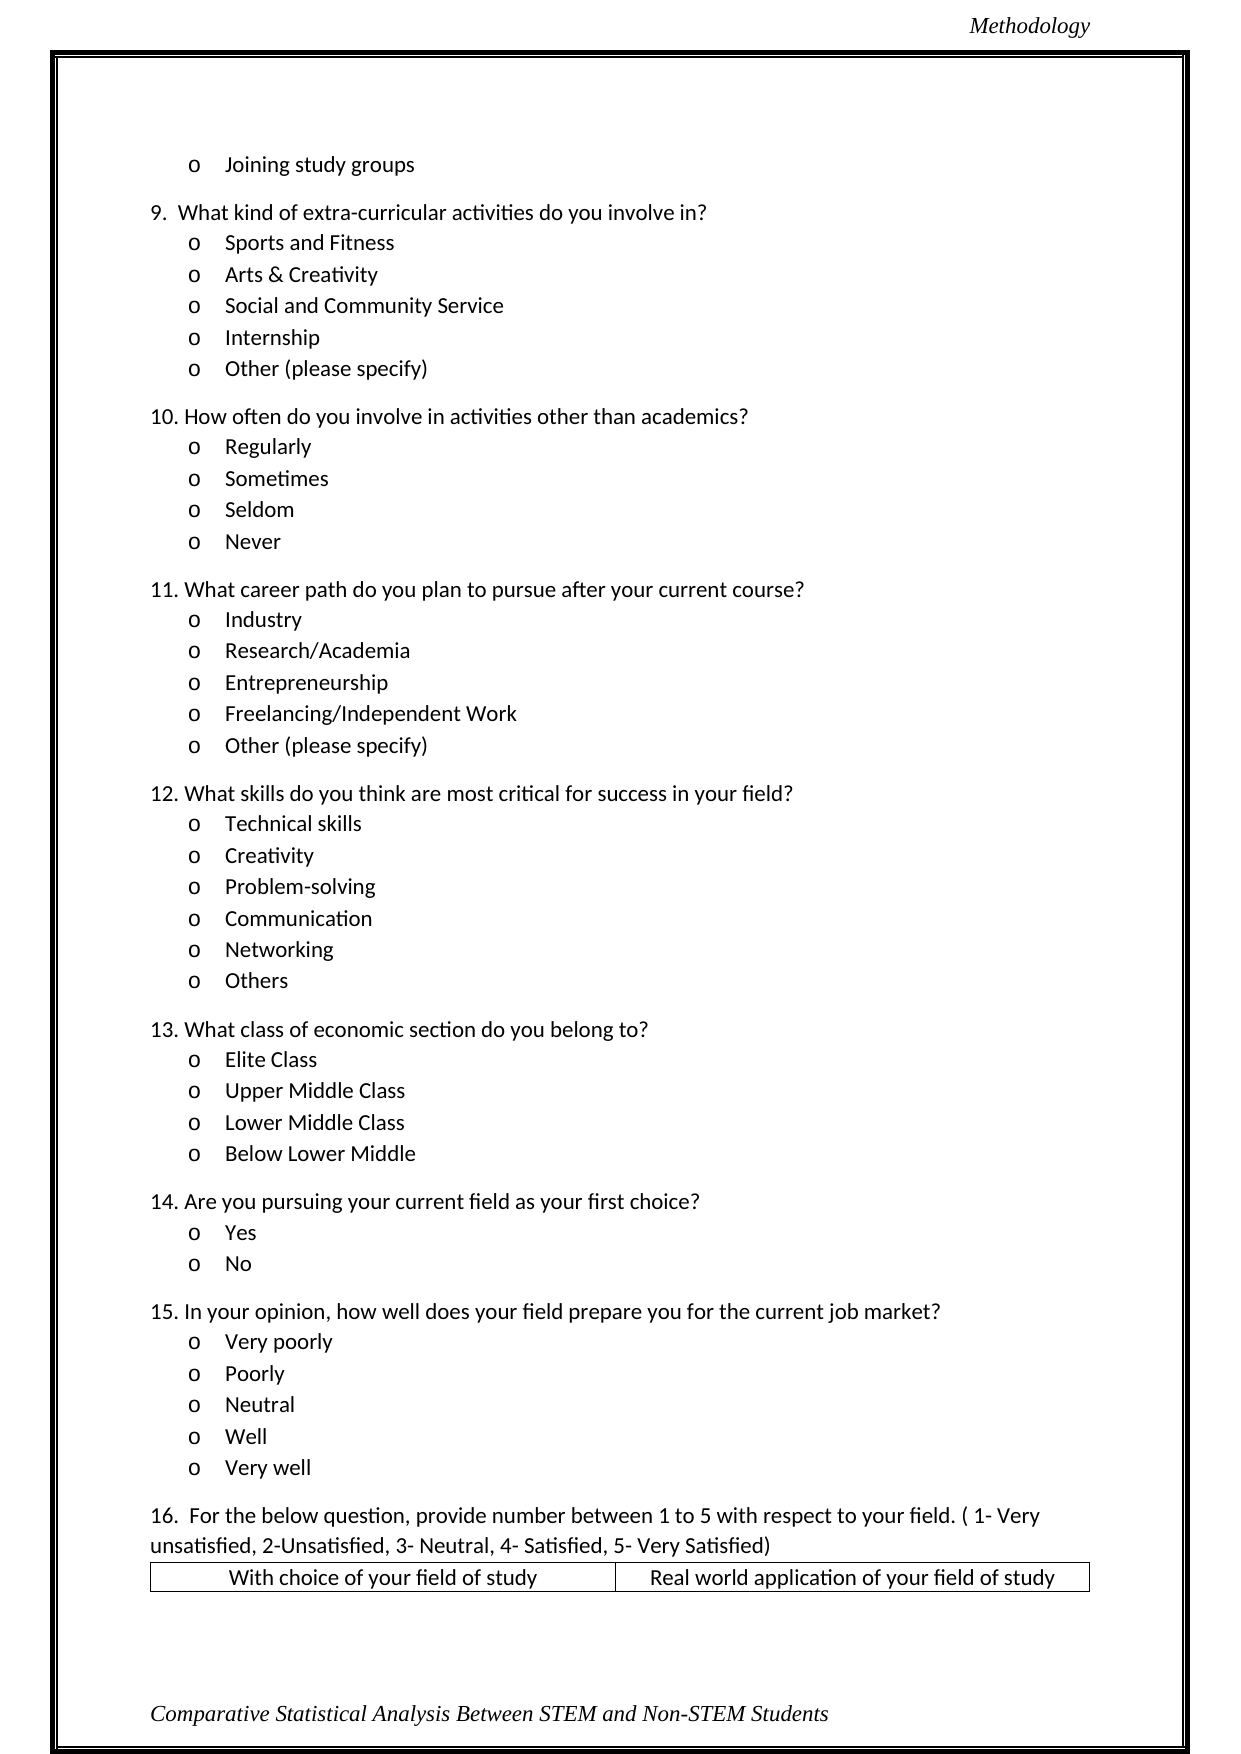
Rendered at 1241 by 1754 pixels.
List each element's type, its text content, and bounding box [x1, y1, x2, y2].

list Never [187, 527, 1090, 556]
list Very well [187, 1453, 1090, 1482]
list Upper Middle Class [187, 1076, 1090, 1106]
list Below Lower Middle [187, 1139, 1090, 1168]
list Other (please specify) [187, 731, 1090, 760]
list Entrepreneurship [187, 668, 1090, 697]
list No [187, 1249, 1090, 1278]
text 16. For the below question, provide number between 1 to 5 with respect to your field. ( 1- Very unsatisfied, 2-Unsatisfied, 3- Neutral, 4- Satisfied, 5- Very Satisfied) [150, 1501, 1090, 1560]
list Research/Academia [187, 637, 1090, 666]
list Very poorly [187, 1327, 1090, 1357]
table_header Real world application of your field of study [616, 1563, 1089, 1591]
list Sports and Fitness [187, 228, 1090, 257]
list Well [187, 1422, 1090, 1451]
list Industry [187, 605, 1090, 634]
list Lower Middle Class [187, 1108, 1090, 1137]
text 11. What career path do you plan to pursue after your current course? [150, 575, 1090, 603]
list Regularly [187, 432, 1090, 462]
list Communication [187, 904, 1090, 933]
table_header With choice of your field of study [151, 1563, 615, 1591]
text 12. What skills do you think are most critical for success in your field? [150, 779, 1090, 807]
list Freelancing/Independent Work [187, 699, 1090, 729]
list Problem-solving [187, 872, 1090, 901]
text 15. In your opinion, how well does your field prepare you for the current job market? [150, 1297, 1090, 1325]
list Neutral [187, 1390, 1090, 1419]
text 10. How often do you involve in activities other than academics? [150, 402, 1090, 430]
text 14. Are you pursuing your current field as your first choice? [150, 1187, 1090, 1216]
list Seldom [187, 495, 1090, 524]
list Yes [187, 1218, 1090, 1247]
list Creativity [187, 841, 1090, 870]
list Poorly [187, 1359, 1090, 1388]
list Internship [187, 323, 1090, 352]
list Sometimes [187, 464, 1090, 493]
list Elite Class [187, 1045, 1090, 1074]
list Social and Community Service [187, 291, 1090, 320]
list Technical skills [187, 809, 1090, 838]
list Joining study groups [187, 150, 1090, 179]
list Arts & Creativity [187, 260, 1090, 289]
list Networking [187, 935, 1090, 964]
text 13. What class of economic section do you belong to? [150, 1015, 1090, 1043]
list Other (please specify) [187, 354, 1090, 383]
list Others [187, 967, 1090, 996]
text 9. What kind of extra-curricular activities do you involve in? [150, 198, 1090, 226]
